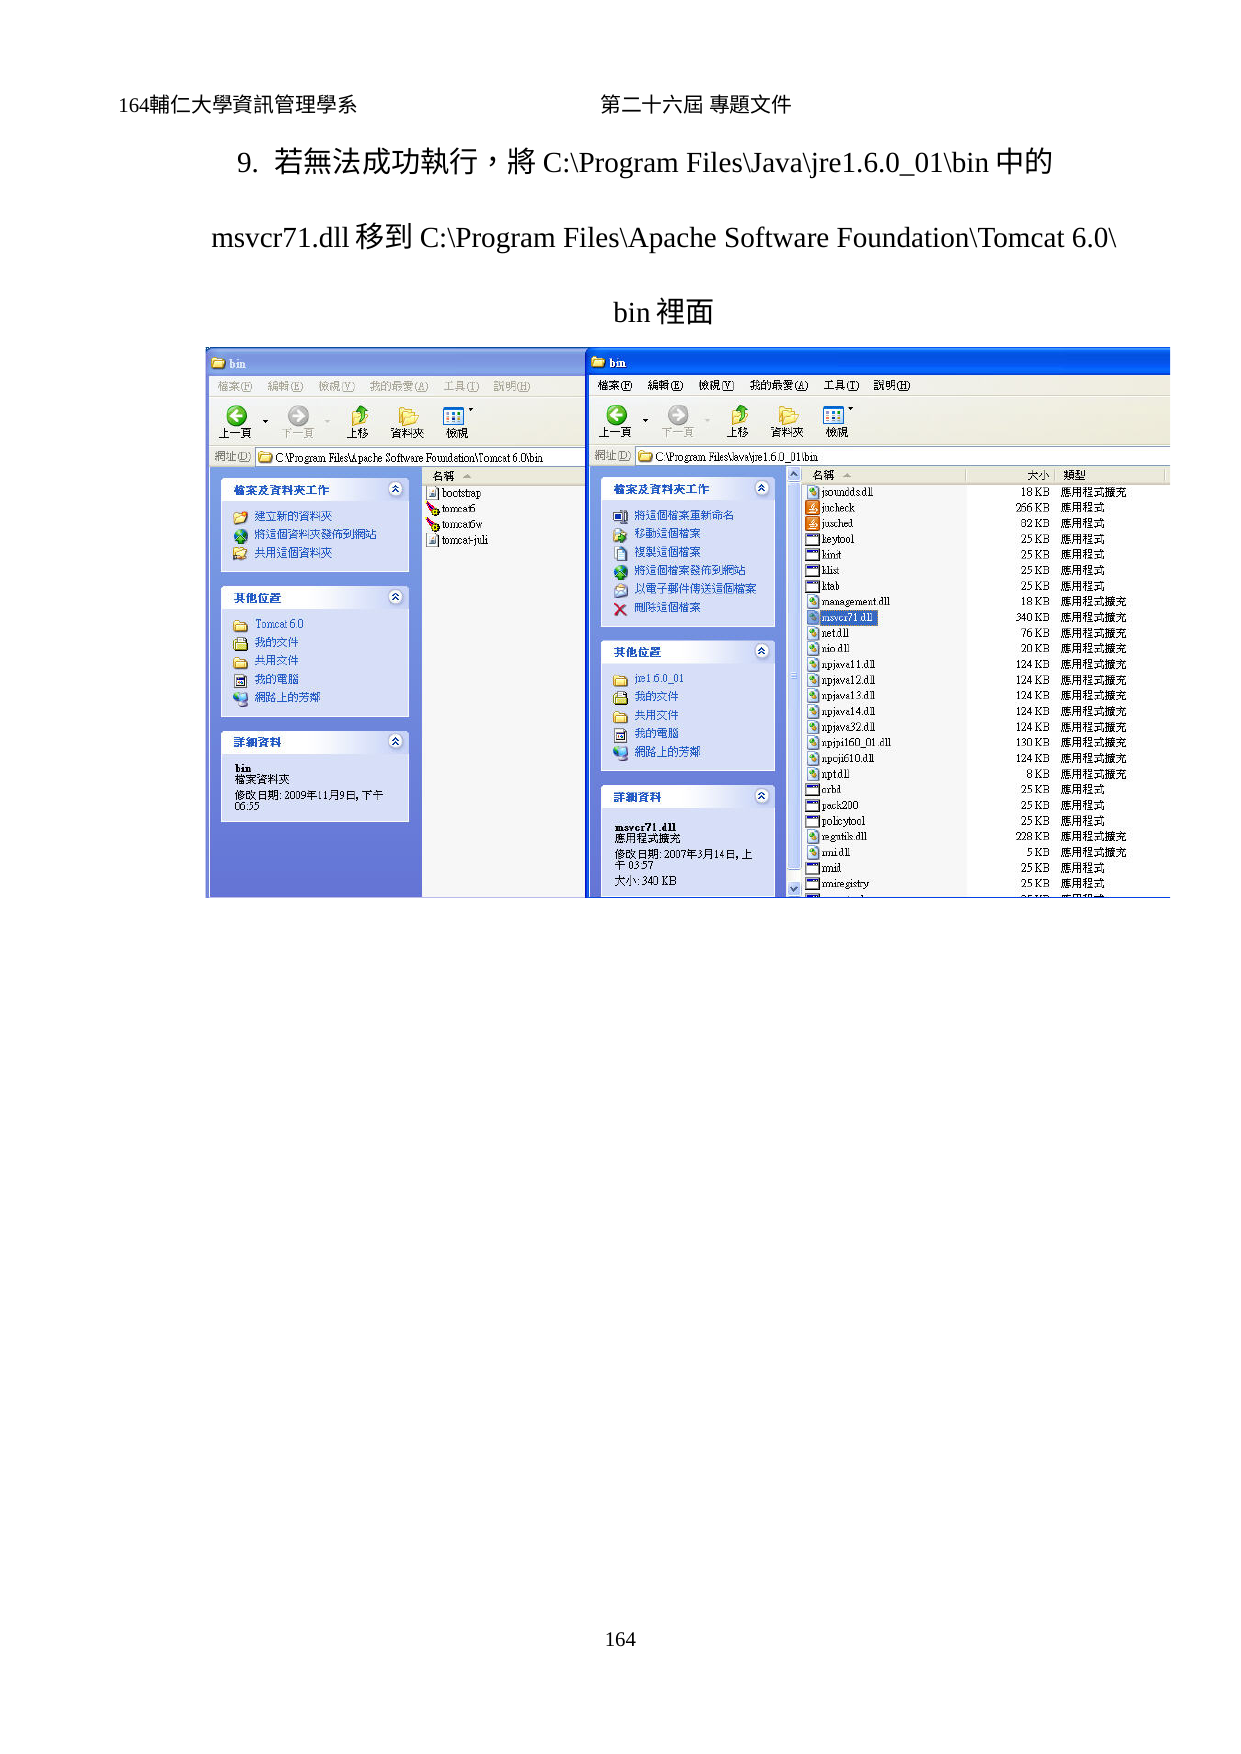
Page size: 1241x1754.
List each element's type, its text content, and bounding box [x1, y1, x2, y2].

picture [205, 347, 1171, 898]
